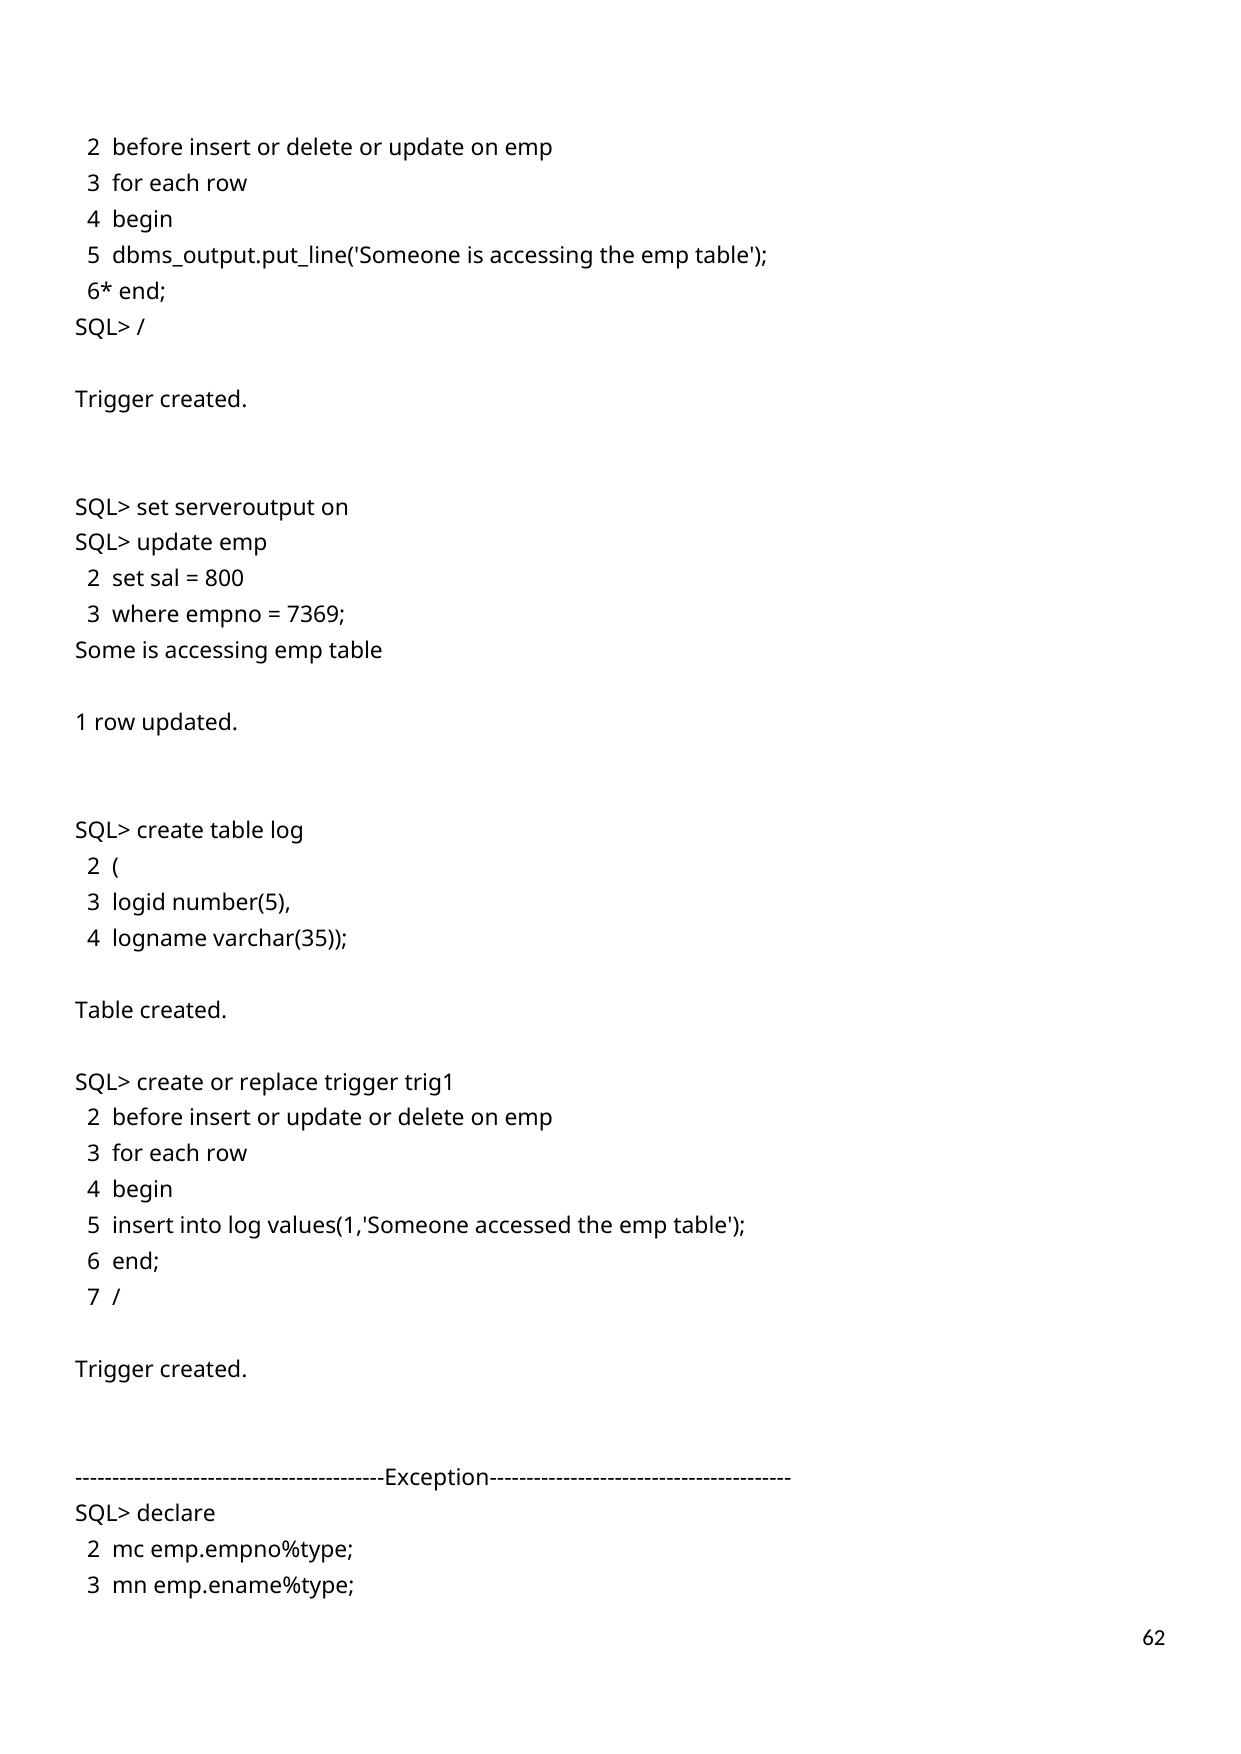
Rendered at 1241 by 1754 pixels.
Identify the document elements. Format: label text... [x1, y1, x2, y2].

text 2 set sal = 800 [75, 562, 1165, 593]
text 3 logid number(5), [75, 886, 1165, 917]
text Trigger created. [75, 383, 1165, 414]
text 1 row updated. [75, 706, 1165, 737]
text SQL> create or replace trigger trig1 [75, 1065, 1165, 1097]
text 5 insert into log values(1,'Someone accessed the emp table'); [75, 1209, 1165, 1240]
text 5 dbms_output.put_line('Someone is accessing the emp table'); [75, 239, 1165, 270]
text Some is accessing emp table [75, 634, 1165, 665]
text SQL> declare [75, 1497, 1165, 1528]
text 3 where empno = 7369; [75, 598, 1165, 629]
text 4 logname varchar(35)); [75, 922, 1165, 953]
text 3 for each row [75, 1137, 1165, 1168]
text 4 begin [75, 203, 1165, 234]
text 3 for each row [75, 167, 1165, 198]
text 6* end; [75, 275, 1165, 306]
text Trigger created. [75, 1353, 1165, 1384]
text 2 before insert or update or delete on emp [75, 1101, 1165, 1133]
text SQL> update emp [75, 526, 1165, 558]
text 3 mn emp.ename%type; [75, 1568, 1165, 1600]
text 7 / [75, 1281, 1165, 1312]
text SQL> / [75, 311, 1165, 342]
text Table created. [75, 993, 1165, 1025]
text ------------------------------------------Exception----------------------------------------- [75, 1461, 1165, 1492]
text 2 mc emp.empno%type; [75, 1533, 1165, 1564]
text SQL> create table log [75, 814, 1165, 845]
text SQL> set serveroutput on [75, 490, 1165, 522]
text 2 ( [75, 850, 1165, 881]
text 4 begin [75, 1173, 1165, 1204]
text 6 end; [75, 1245, 1165, 1276]
text 2 before insert or delete or update on emp [75, 131, 1165, 162]
